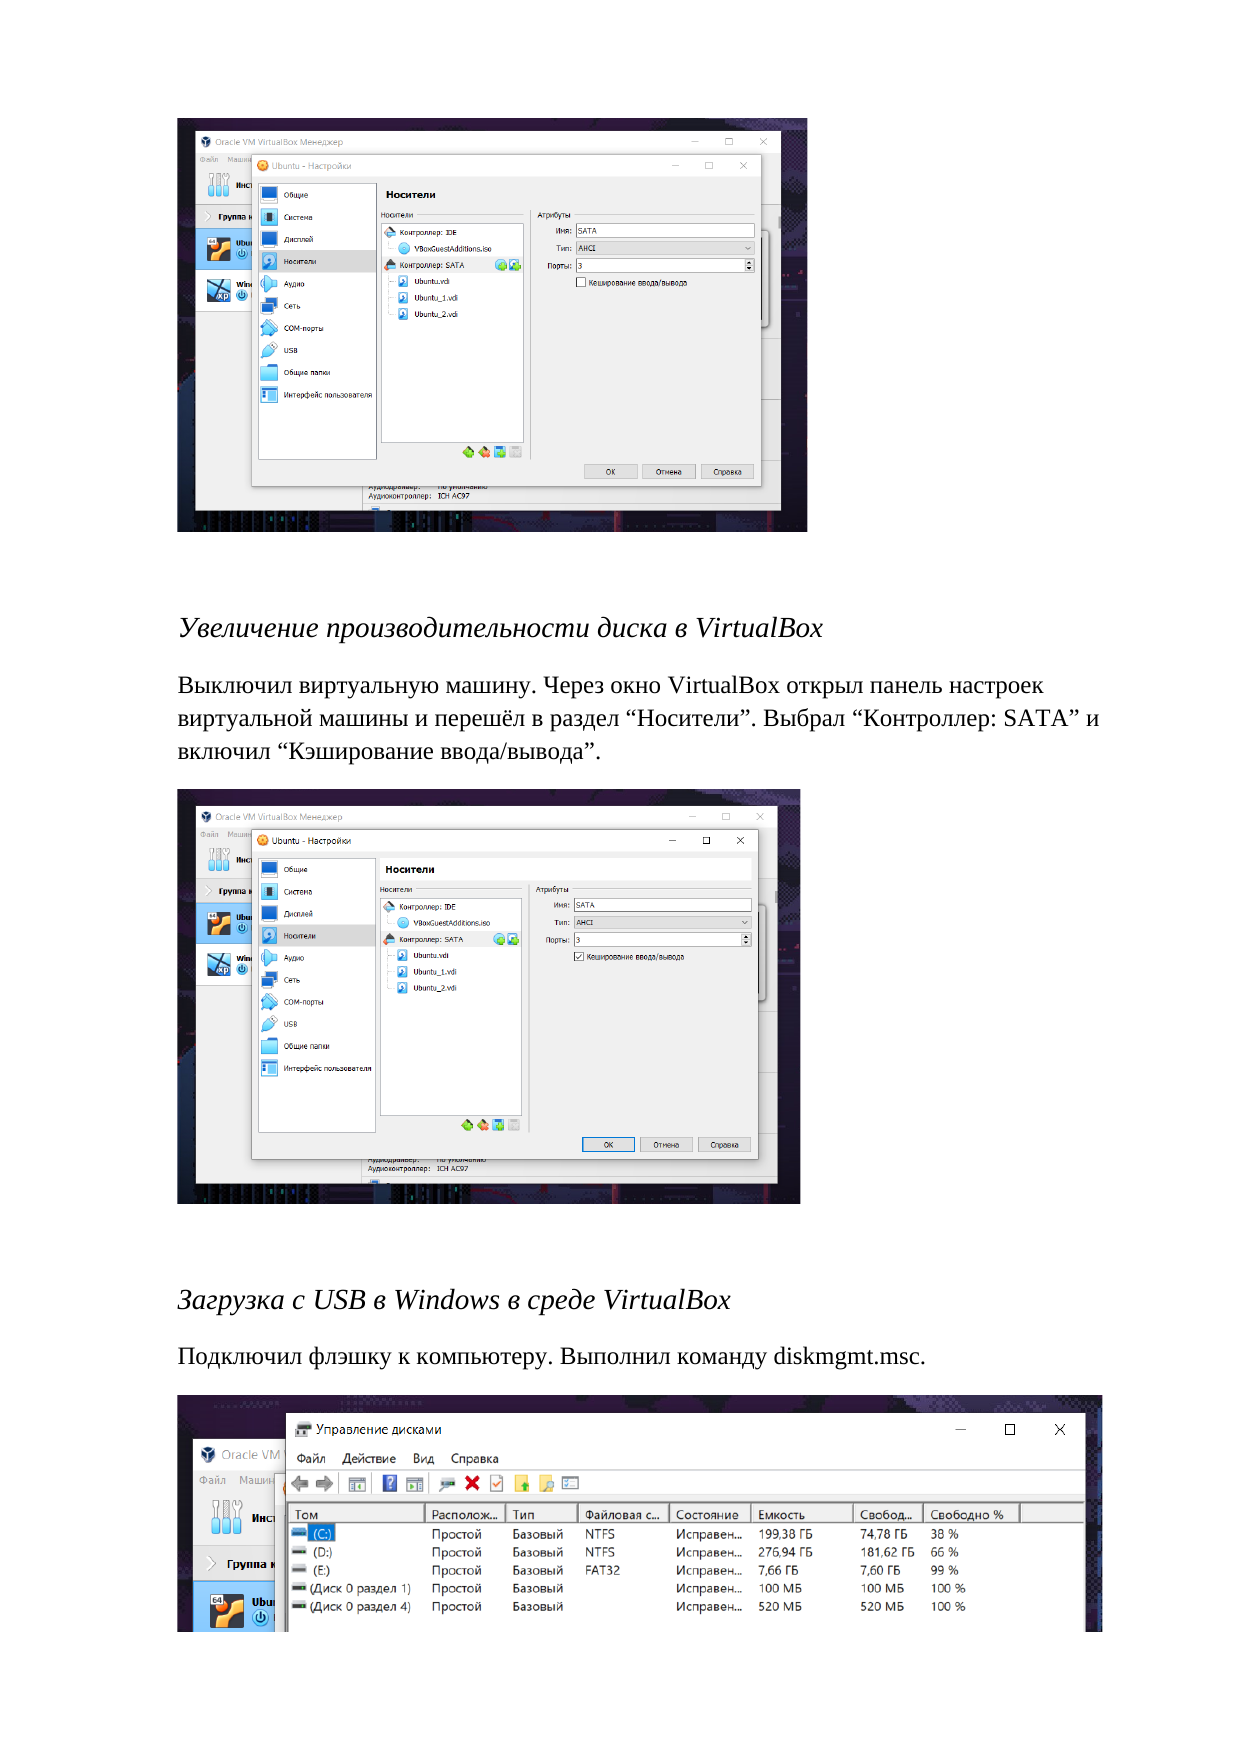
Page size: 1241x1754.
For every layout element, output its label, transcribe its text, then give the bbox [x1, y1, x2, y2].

picture [177, 118, 808, 532]
picture [177, 789, 801, 1204]
text Выключил виртуальную машину. Через окно VirtualBox открыл панель настроек виртуальной машины и перешёл в раздел “Носители”. Выбрал “Контроллер: SATA” и включил “Кэширование ввода/вывода”. [177, 670, 1152, 764]
text Увеличение производительности диска в VirtualBox [177, 610, 1152, 644]
picture [177, 1395, 1103, 1632]
text Подключил флэшку к компьютеру. Выполнил команду diskmgmt.msc. [177, 1341, 1152, 1370]
text Загрузка с USB в Windows в среде VirtualBox [177, 1282, 1152, 1316]
